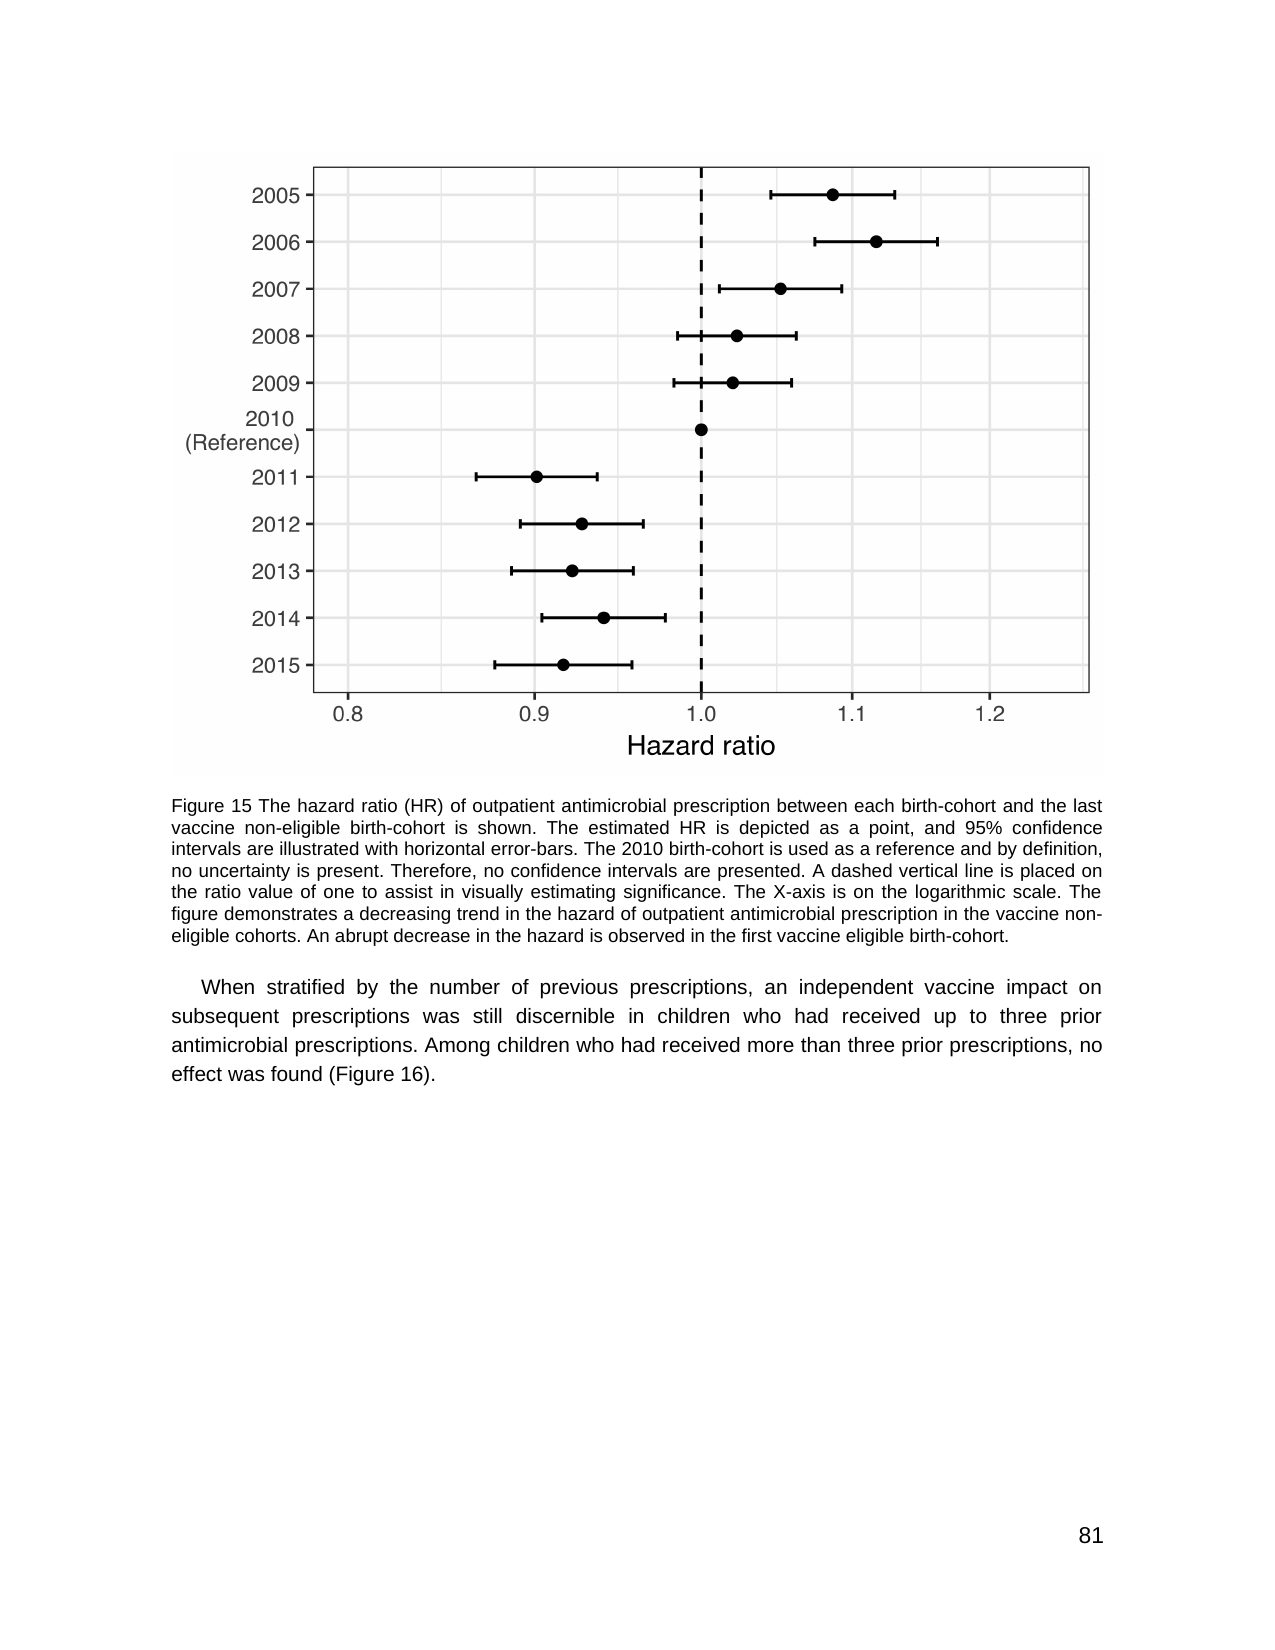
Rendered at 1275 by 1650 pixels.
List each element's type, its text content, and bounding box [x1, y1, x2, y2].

text Figure 15 The hazard ratio (HR) of outpatient antimicrobial prescription between each birth-cohort and the last vaccine non-eligible birth-cohort is shown. The estimated HR is depicted as a point, and 95% confidence intervals are illustrated with horizontal error-bars. The 2010 birth-cohort is used as a reference and by definition, no uncertainty is present. Therefore, no confidence intervals are presented. A dashed vertical line is placed on the ratio value of one to assist in visually estimating significance. The X-axis is on the logarithmic scale. The figure demonstrates a decreasing trend in the hazard of outpatient antimicrobial prescription in the vaccine non-eligible cohorts. An abrupt decrease in the hazard is observed in the first vaccine eligible birth-cohort. [171, 795, 1104, 946]
text When stratified by the number of previous prescriptions, an independent vaccine impact on subsequent prescriptions was still discernible in children who had received up to three prior antimicrobial prescriptions. Among children who had received more than three prior prescriptions, no effect was found (Figure 16). [171, 971, 1104, 1088]
picture [171, 153, 1103, 775]
